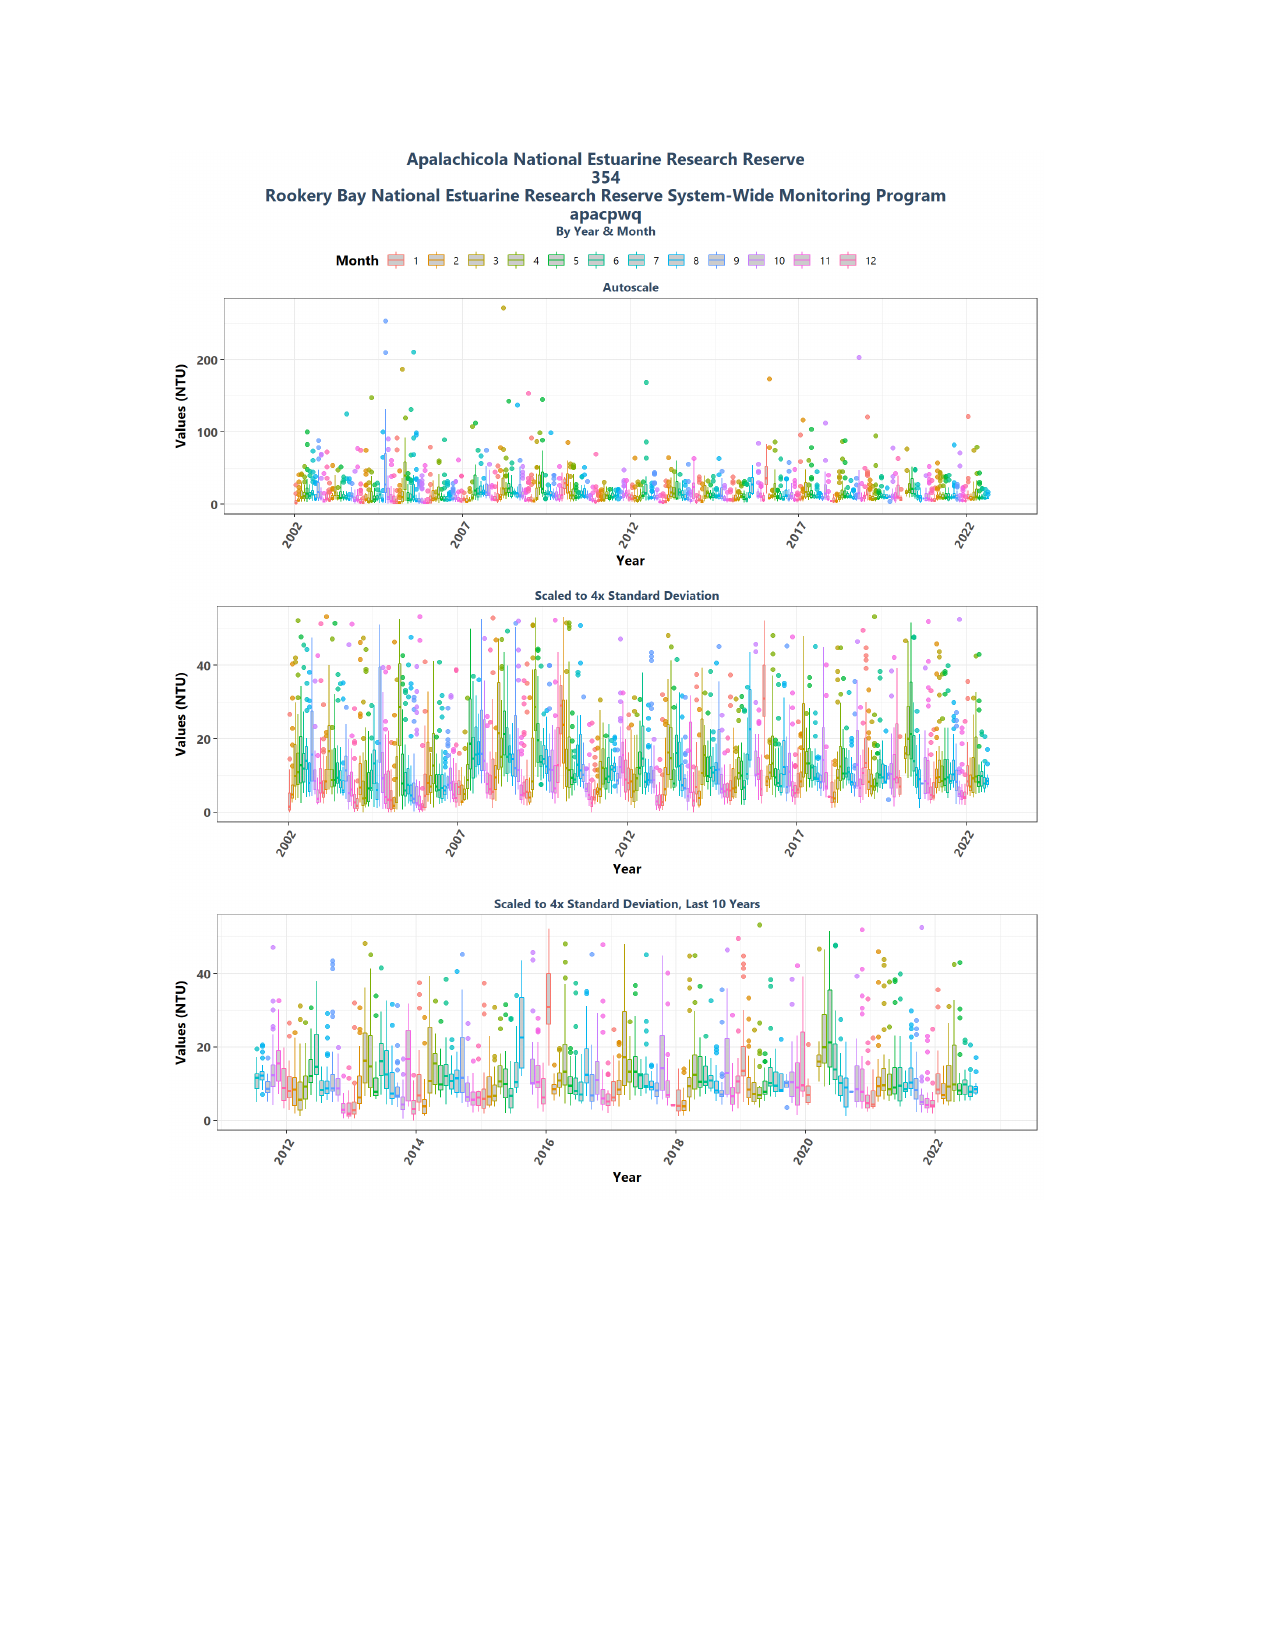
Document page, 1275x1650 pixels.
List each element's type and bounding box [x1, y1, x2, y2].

picture [168, 150, 1044, 1200]
